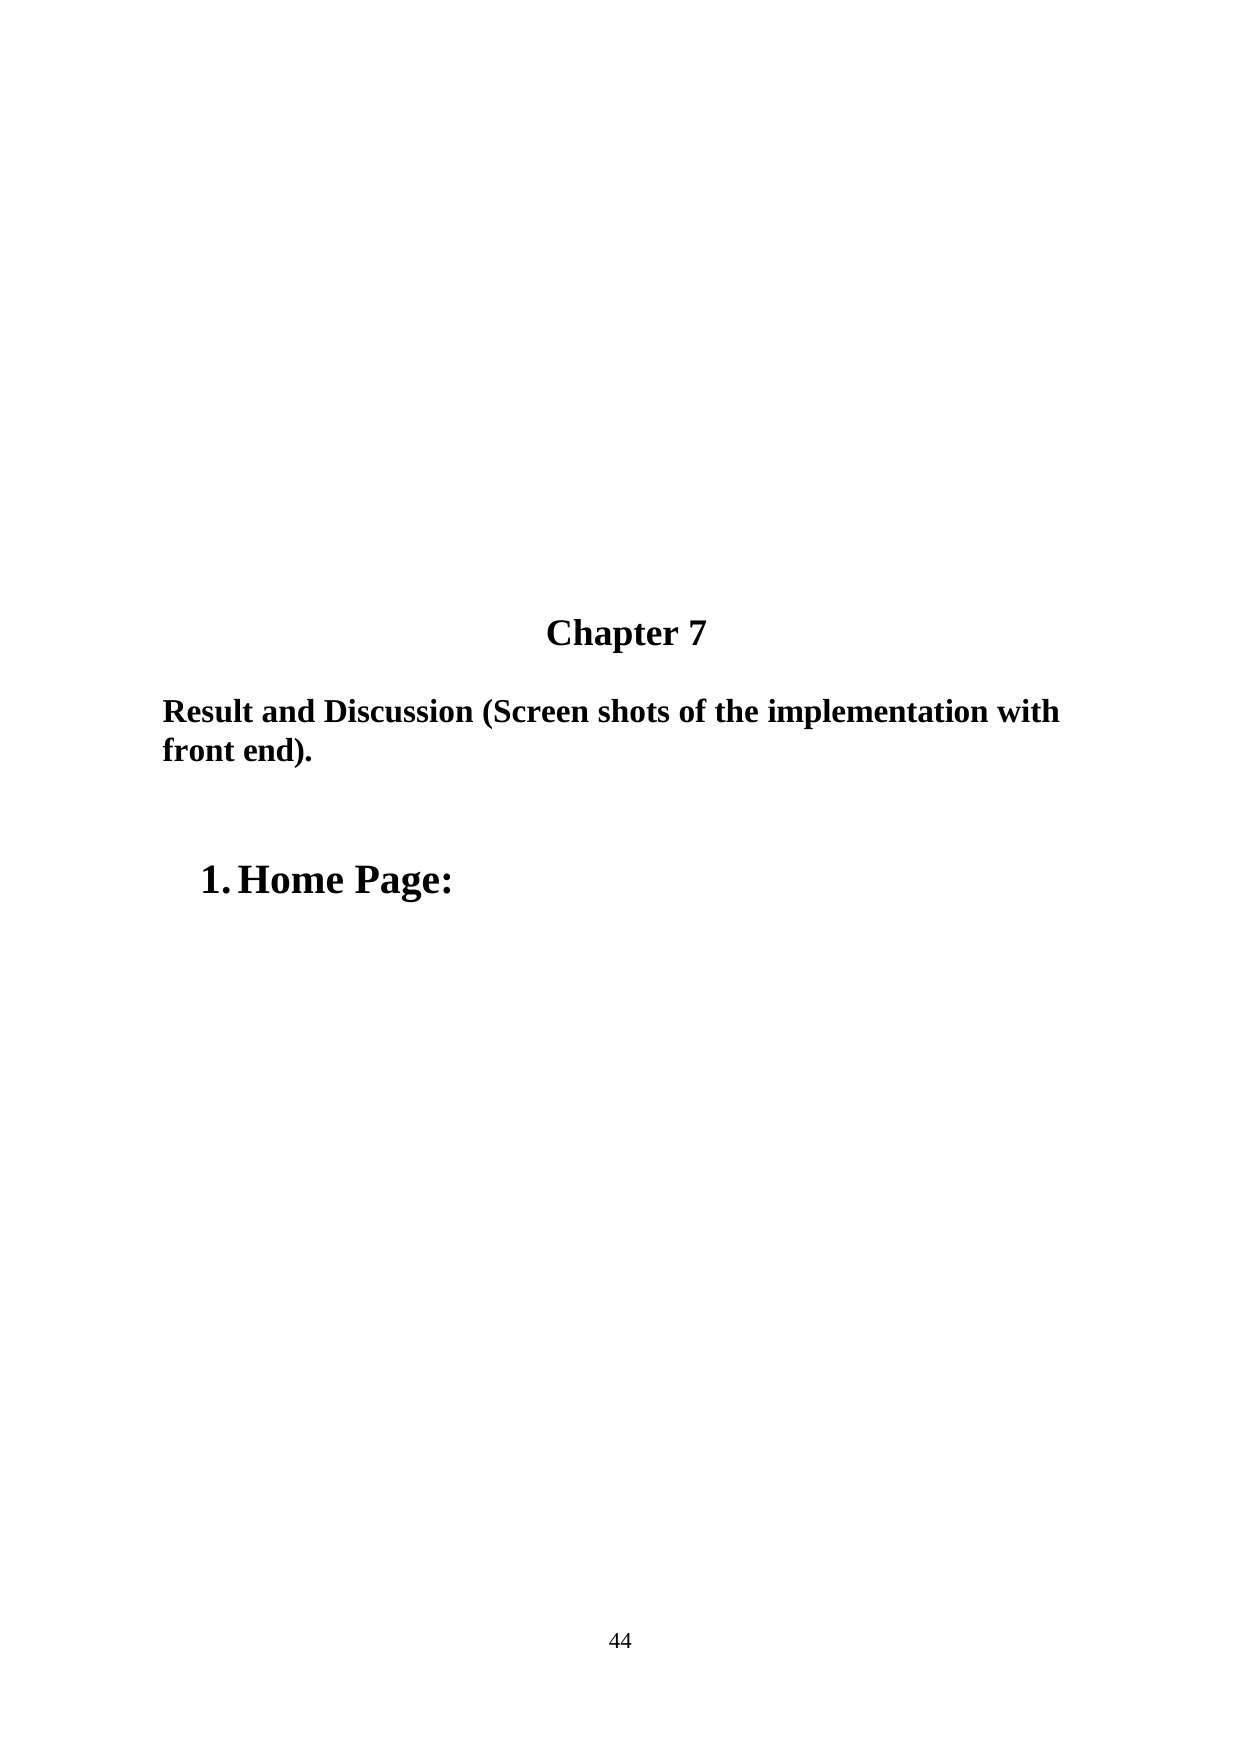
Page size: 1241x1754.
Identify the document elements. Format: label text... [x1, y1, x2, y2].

text Result and Discussion (Screen shots of the implementation with front end). [162, 691, 1090, 768]
list Home Page: [200, 854, 1090, 902]
text Chapter 7 [162, 610, 1090, 653]
